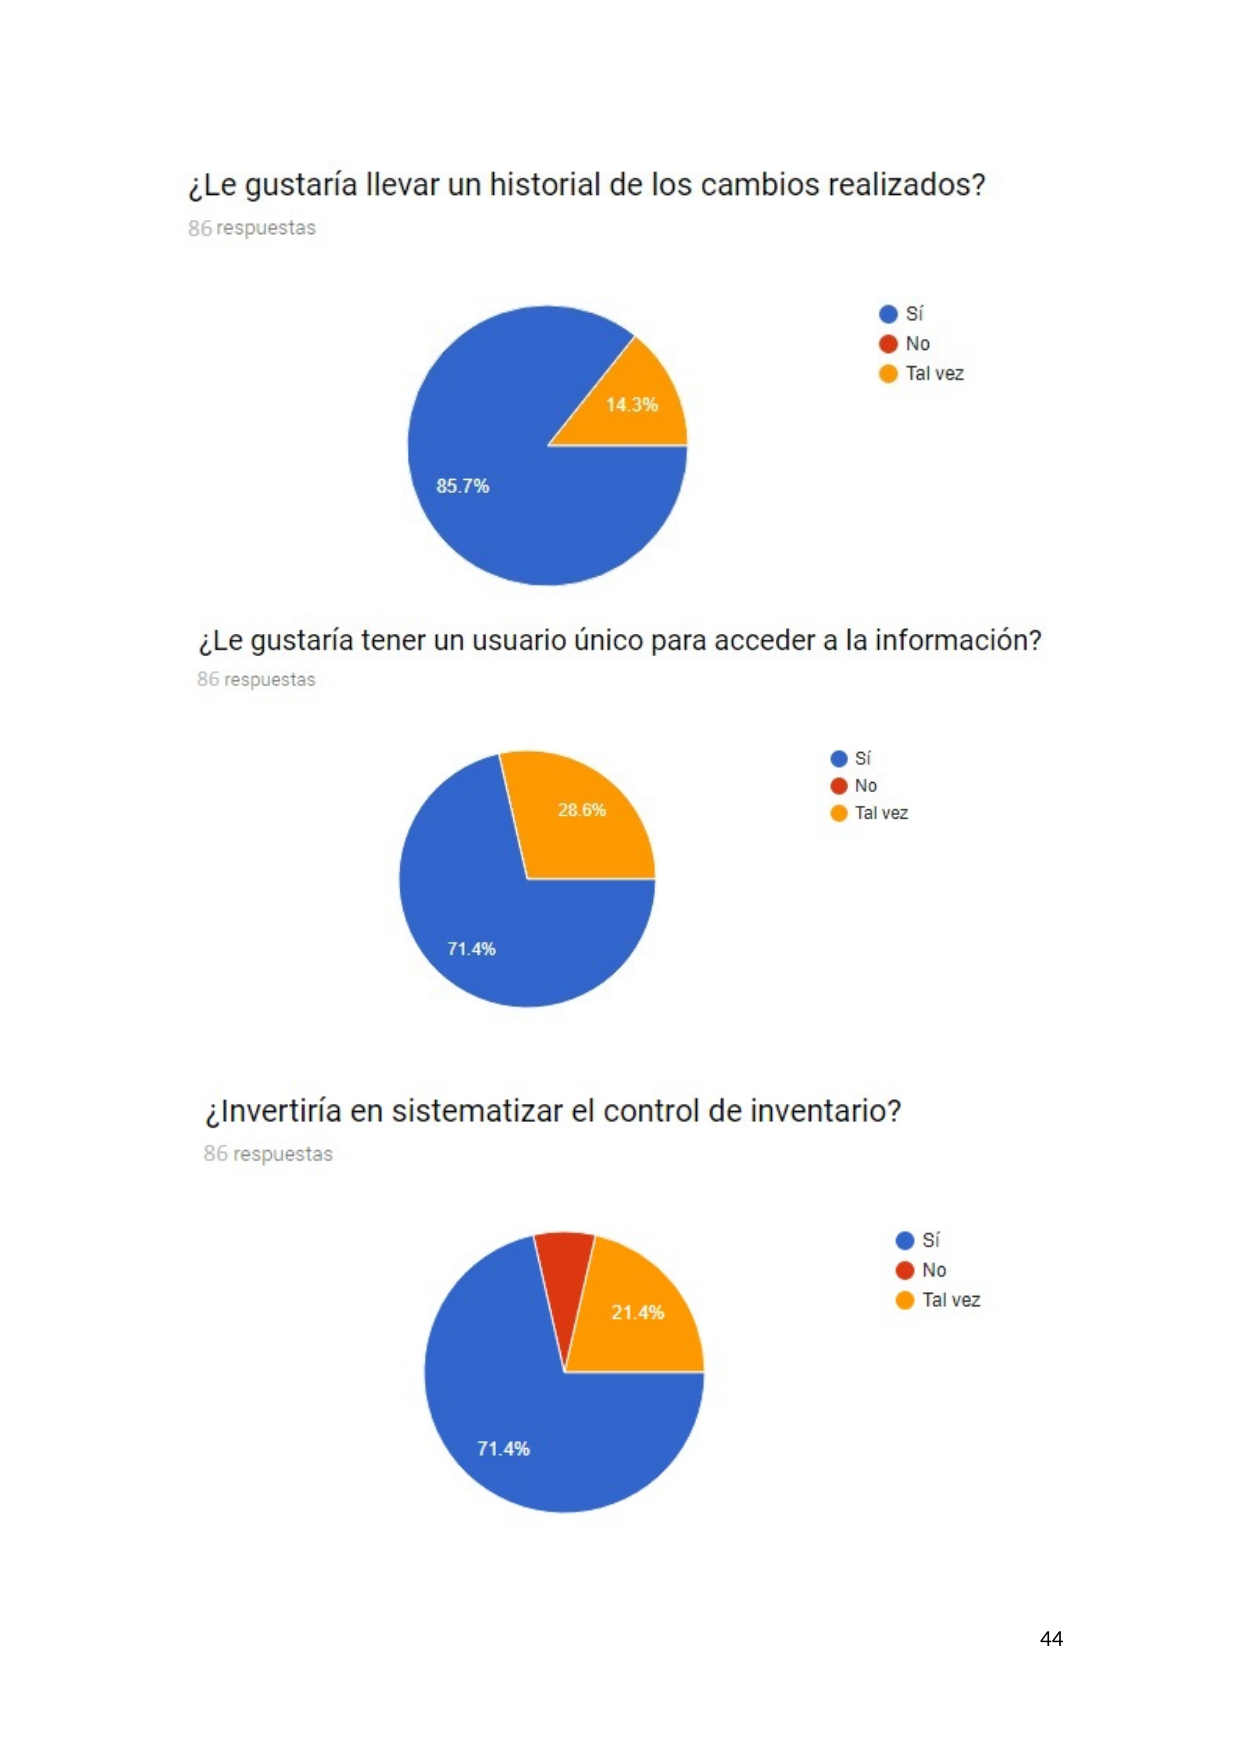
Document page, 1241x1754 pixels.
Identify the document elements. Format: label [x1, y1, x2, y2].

picture [177, 147, 1014, 612]
picture [177, 1079, 1057, 1542]
picture [177, 613, 1063, 1077]
